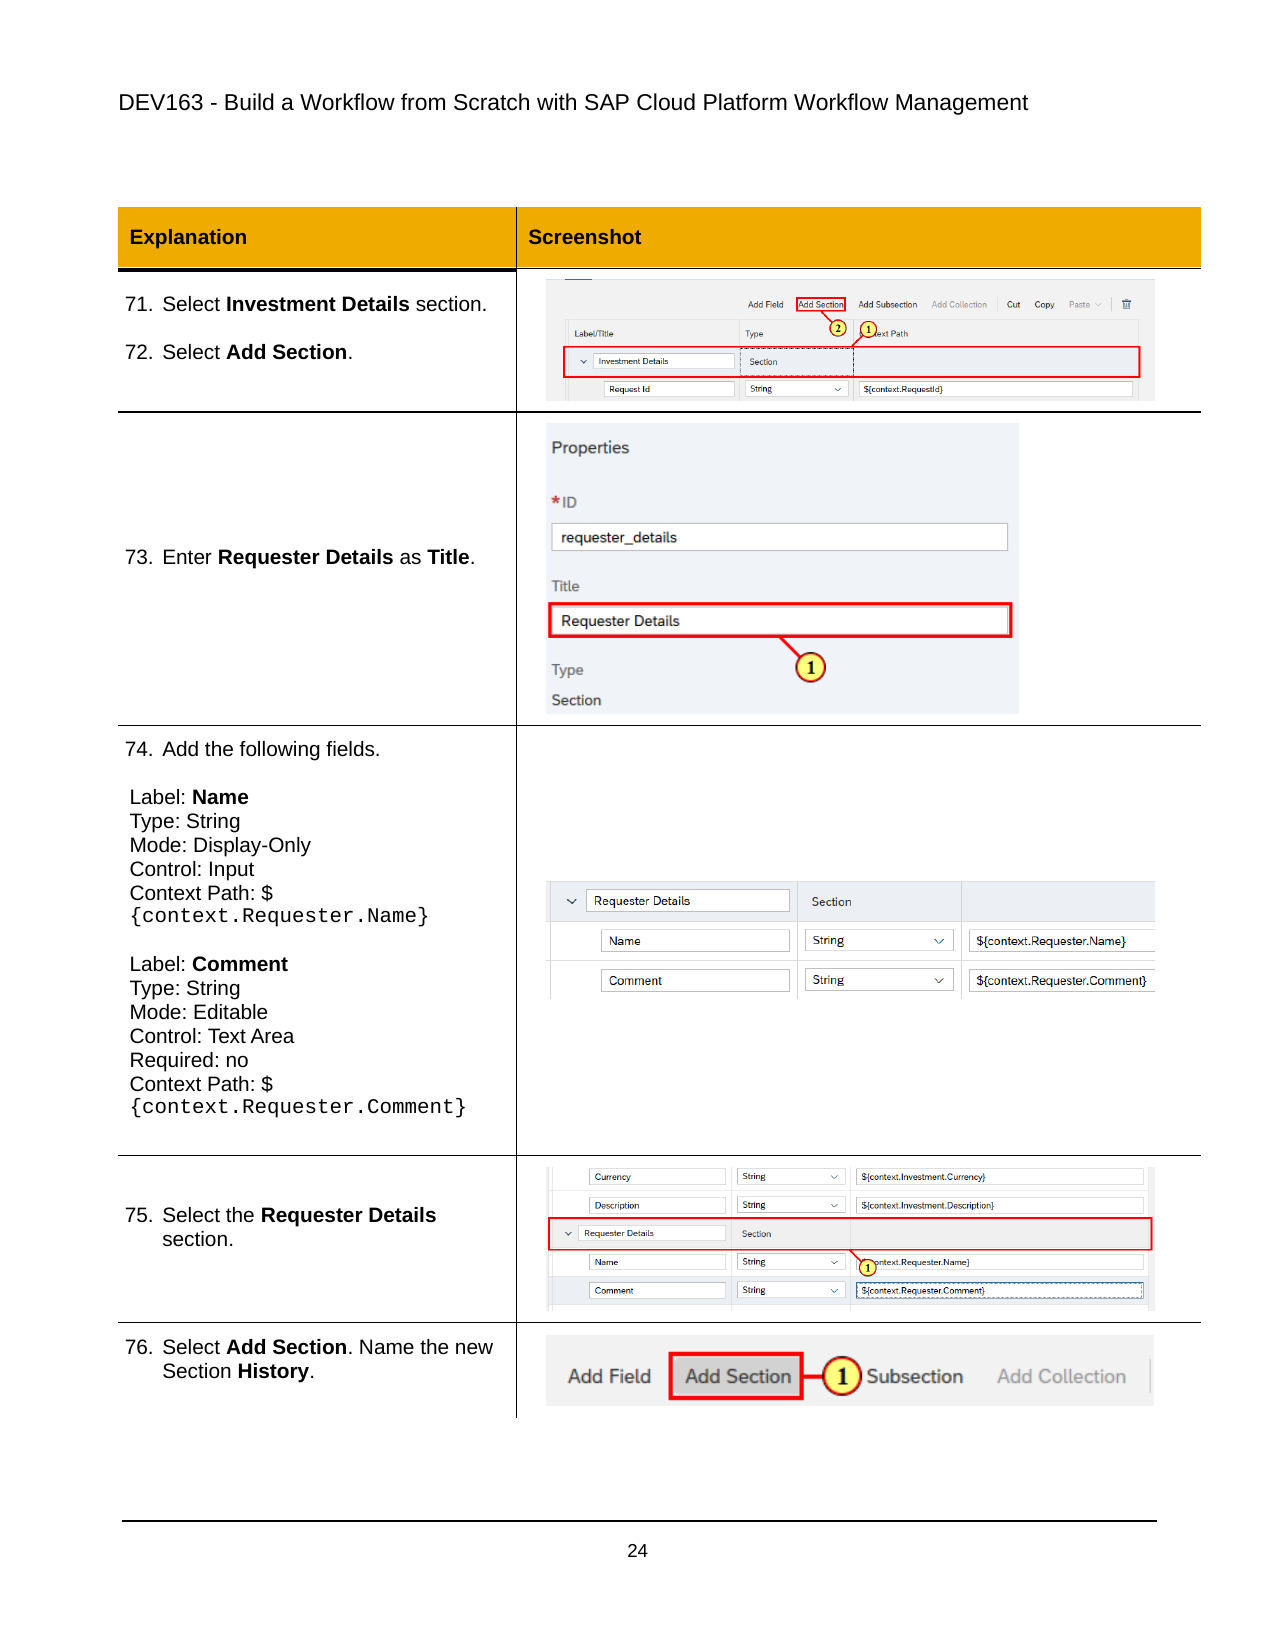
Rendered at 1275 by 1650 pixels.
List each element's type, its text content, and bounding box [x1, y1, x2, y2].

table_cell [517, 1156, 1201, 1322]
table_cell [517, 269, 1201, 411]
table_cell Select Investment Details​ section. Select Add Section. [118, 272, 516, 411]
table_cell Select Add Section. Name the new Section History. [118, 1323, 516, 1418]
table_header Explanation [118, 207, 516, 267]
picture [545, 423, 1019, 714]
table_cell [517, 726, 1201, 1155]
table_cell [517, 413, 1201, 725]
table_cell Add the following fields. Label: Name Type: String Mode: Display-Only Control: Input Context Path: ${context.Requester.Name} Label: Comment Type: String Mode: Editable Control: Text Area Required: no Context Path: ${context.Requester.Comment} [118, 726, 516, 1155]
table_cell [517, 1323, 1201, 1418]
picture [545, 279, 1156, 401]
table_header Screenshot [517, 207, 1201, 267]
picture [545, 1167, 1156, 1311]
table_cell Enter Requester Details as Title. [118, 413, 516, 725]
picture [545, 1335, 1154, 1406]
picture [545, 881, 1156, 999]
table_cell Select the Requester Details section. [118, 1156, 516, 1322]
